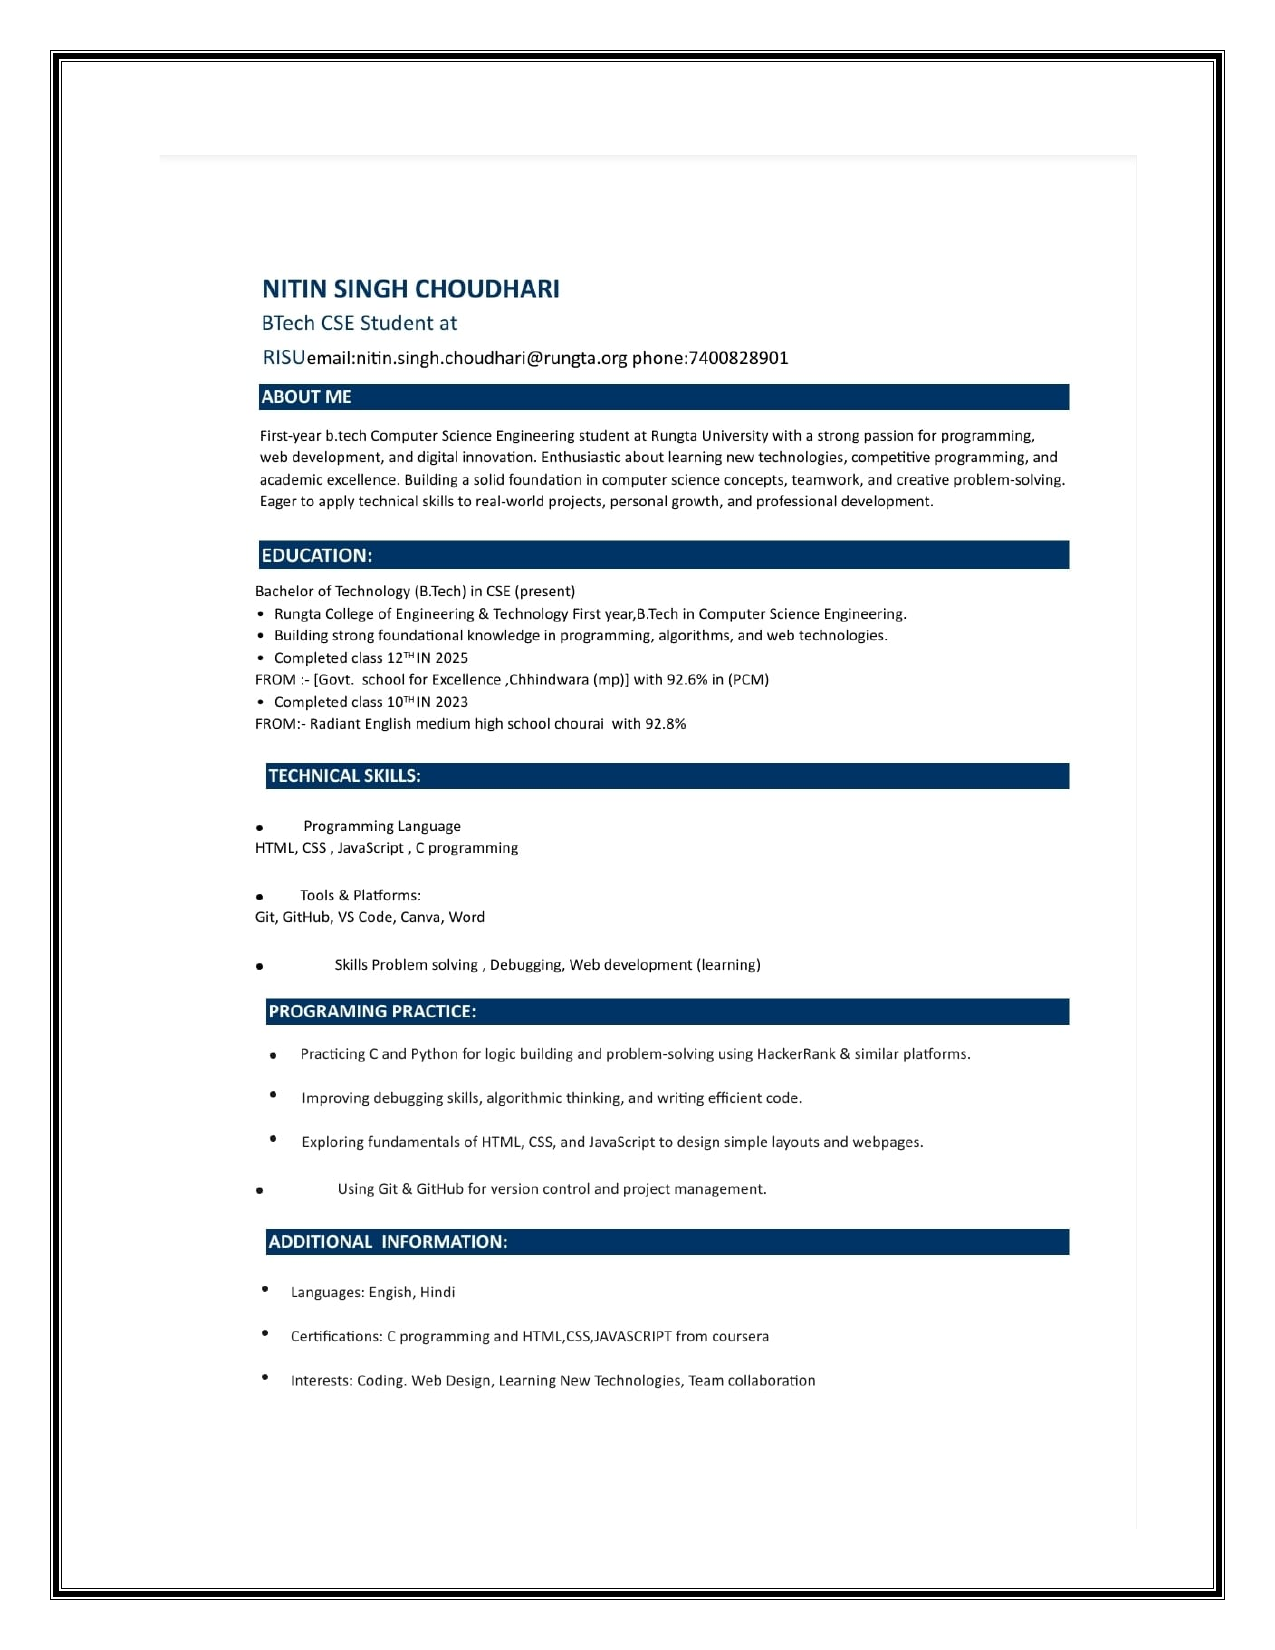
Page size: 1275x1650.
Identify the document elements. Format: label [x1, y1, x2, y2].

picture [159, 155, 1137, 1529]
